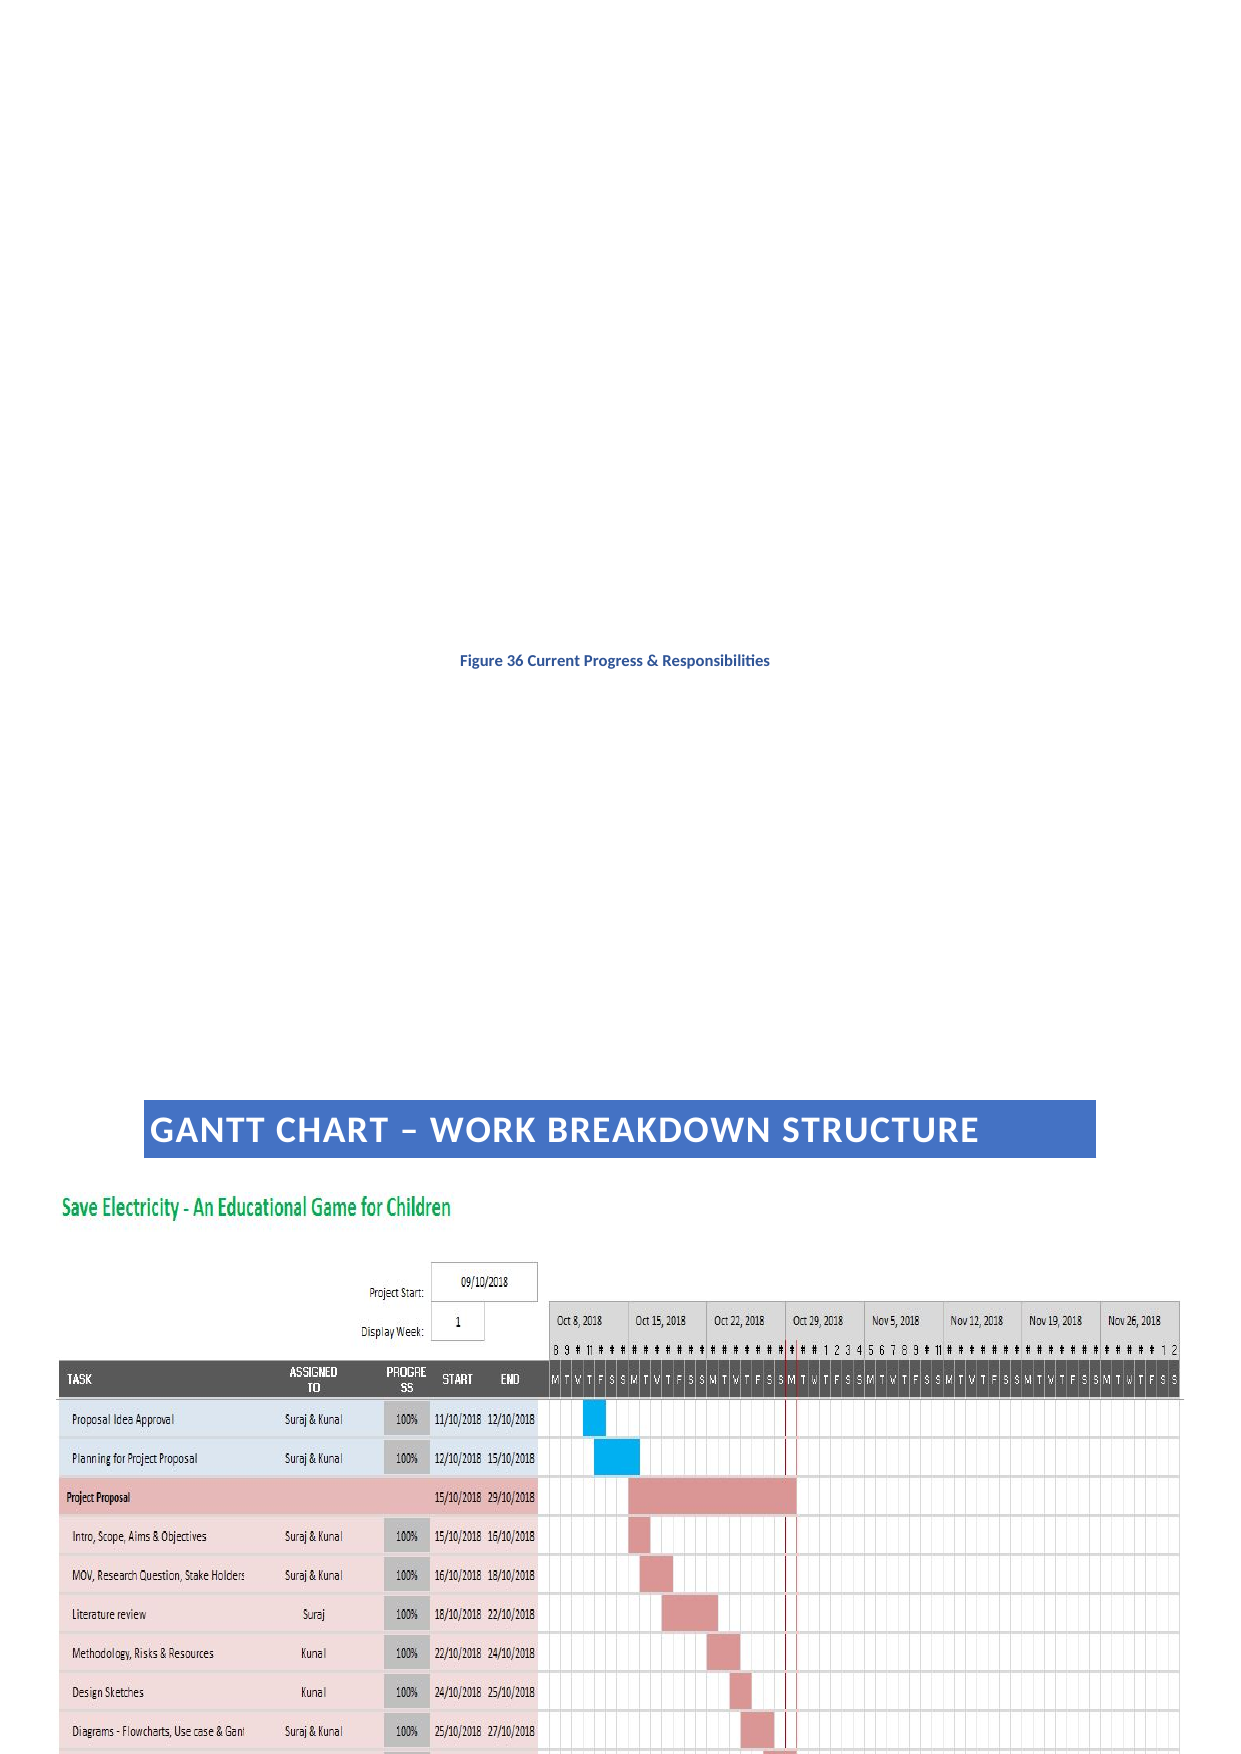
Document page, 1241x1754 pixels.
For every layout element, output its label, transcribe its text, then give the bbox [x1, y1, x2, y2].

picture [56, 1192, 1185, 1754]
subtitle Gantt Chart – Work Breakdown Structure [150, 1106, 1090, 1152]
